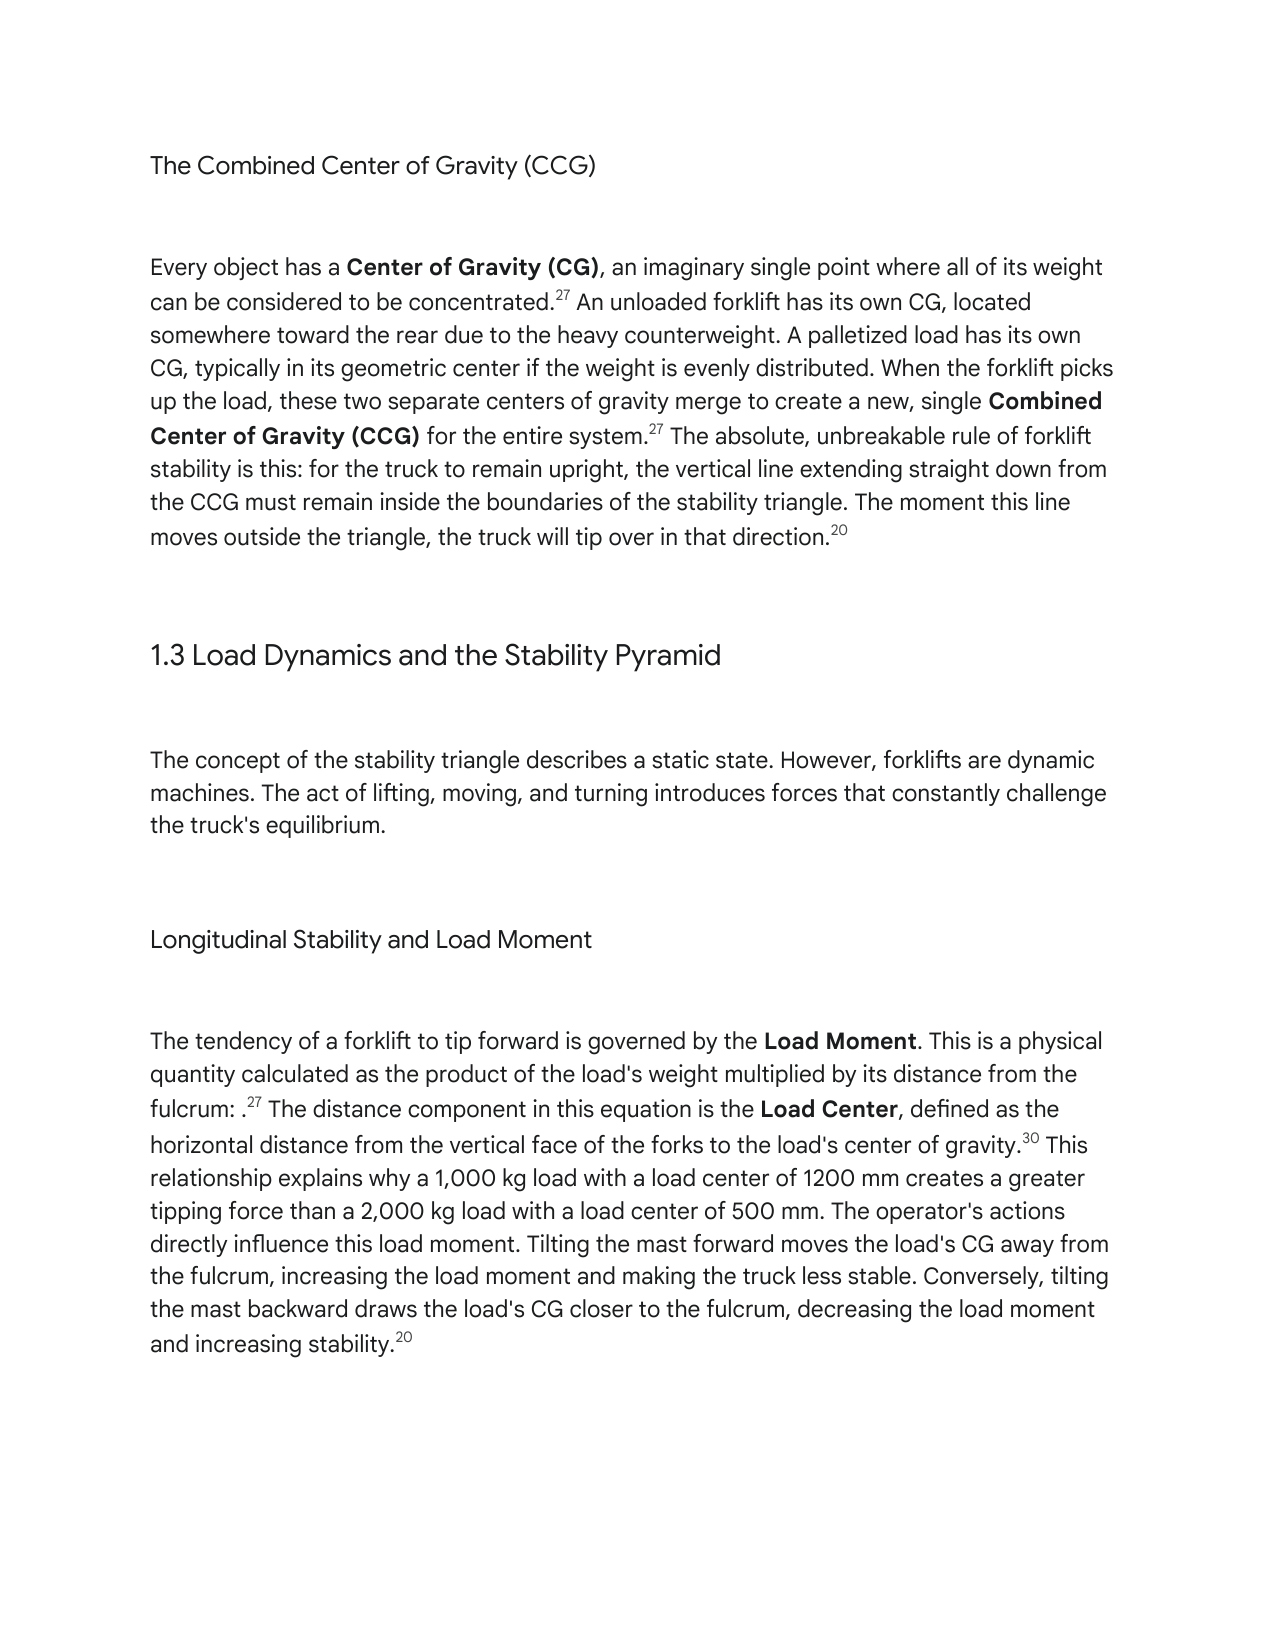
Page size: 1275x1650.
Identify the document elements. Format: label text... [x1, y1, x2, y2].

text The tendency of a forklift to tip forward is governed by the Load Moment. This is a physical quantity calculated as the product of the load's weight multiplied by its distance from the fulcrum: .27 The distance component in this equation is the Load Center, defined as the horizontal distance from the vertical face of the forks to the load's center of gravity.30 This relationship explains why a 1,000 kg load with a load center of 1200 mm creates a greater tipping force than a 2,000 kg load with a load center of 500 mm. The operator's actions directly influence this load moment. Tilting the mast forward moves the load's CG away from the fulcrum, increasing the load moment and making the truck less stable. Conversely, tilting the mast backward draws the load's CG closer to the fulcrum, decreasing the load moment and increasing stability.20 [150, 1028, 1125, 1360]
subtitle The Combined Center of Gravity (CCG) [150, 150, 1125, 181]
text Every object has a Center of Gravity (CG), an imaginary single point where all of its weight can be considered to be concentrated.27 An unloaded forklift has its own CG, located somewhere toward the rear due to the heavy counterweight. A palletized load has its own CG, typically in its geometric center if the weight is evenly distributed. When the forklift picks up the load, these two separate centers of gravity merge to create a new, single Combined Center of Gravity (CCG) for the entire system.27 The absolute, unbreakable rule of forklift stability is this: for the truck to remain upright, the vertical line extending straight down from the CCG must remain inside the boundaries of the stability triangle. The moment this line moves outside the triangle, the truck will tip over in that direction.20 [150, 253, 1125, 553]
subtitle Longitudinal Stability and Load Moment [150, 924, 1125, 956]
subtitle 1.3 Load Dynamics and the Stability Pyramid [150, 637, 1125, 674]
text The concept of the stability triangle describes a static state. However, forklifts are dynamic machines. The act of lifting, moving, and turning introduces forces that constantly challenge the truck's equilibrium. [150, 746, 1125, 840]
